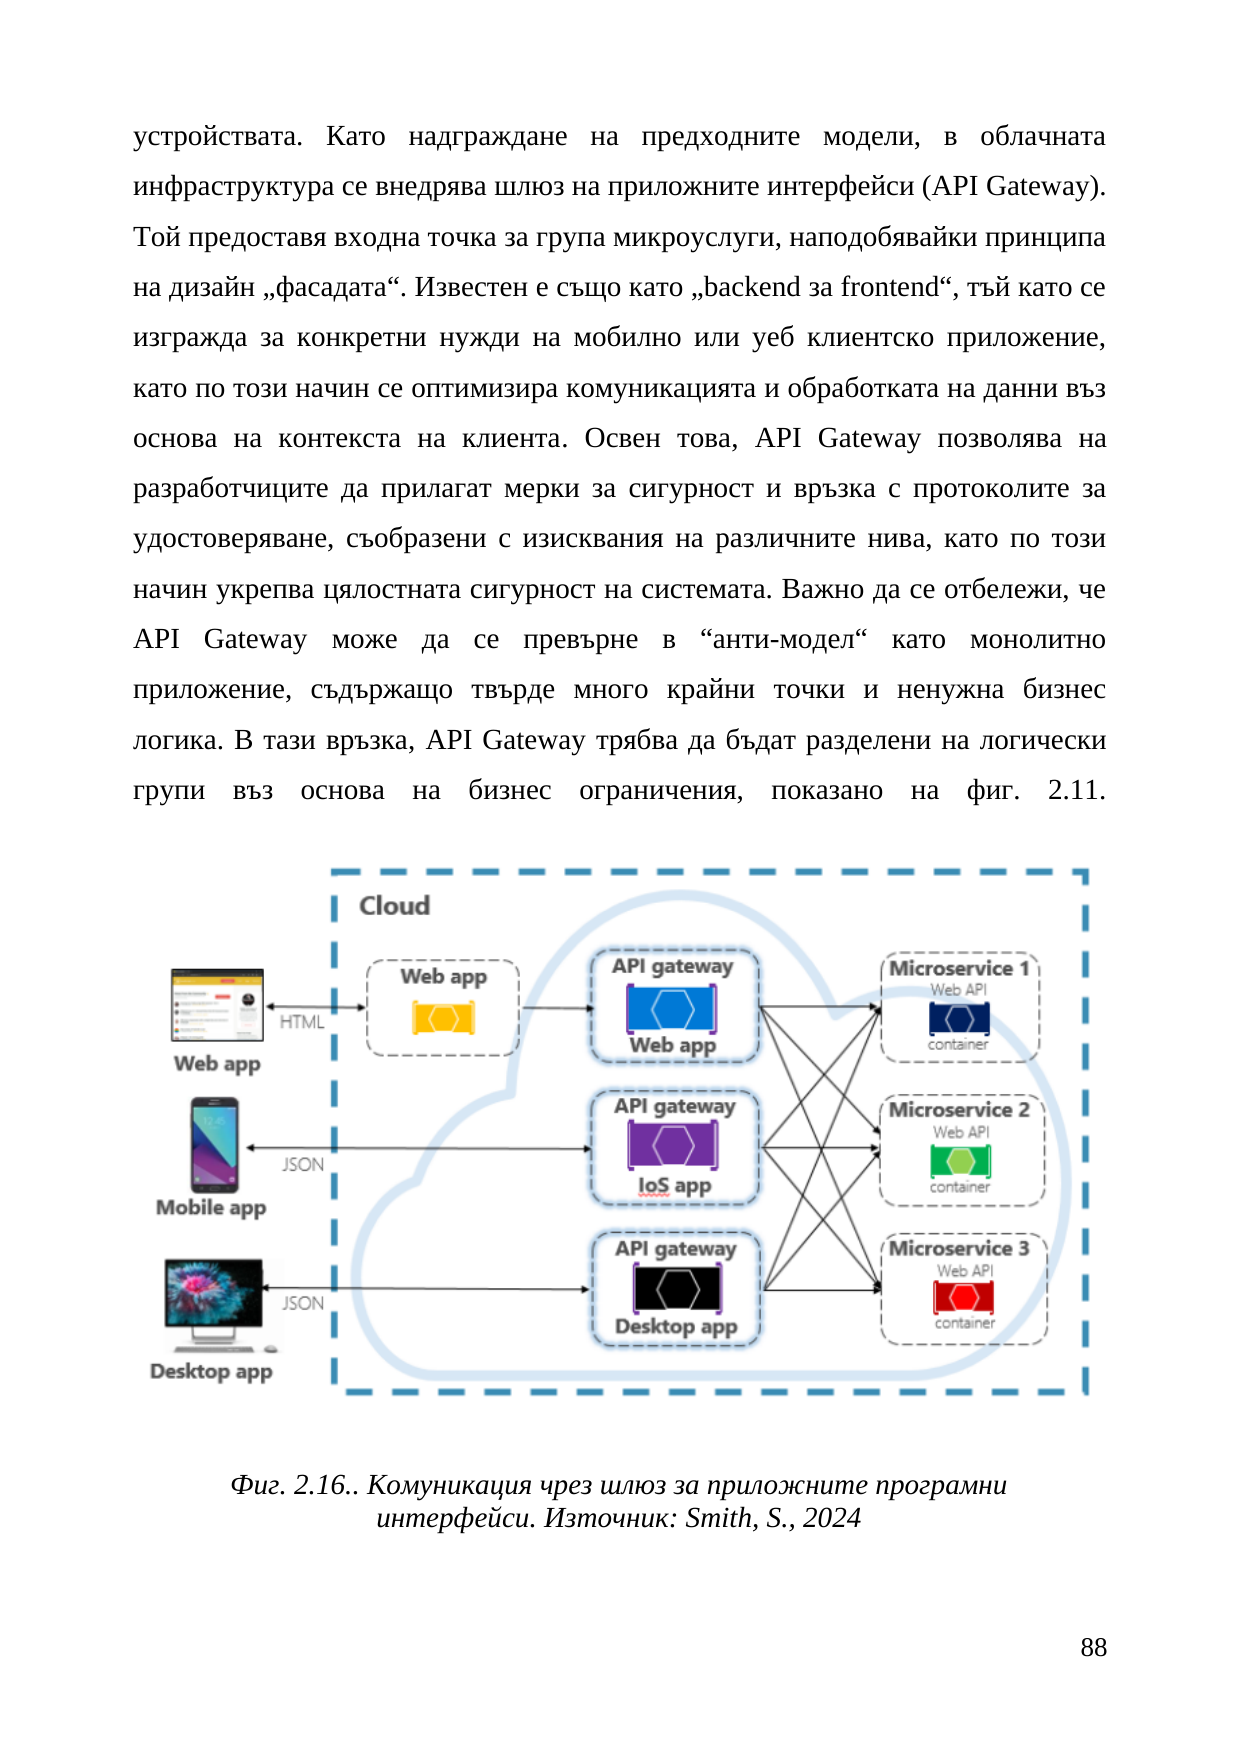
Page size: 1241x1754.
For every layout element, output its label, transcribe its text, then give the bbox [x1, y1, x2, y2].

title Фиг. 2.16.. Комуникация чрез шлюз за приложните програмни интерфейси. Източник: Smith, S., 2024 [192, 1467, 1048, 1534]
picture [132, 822, 1122, 1426]
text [133, 118, 1107, 822]
